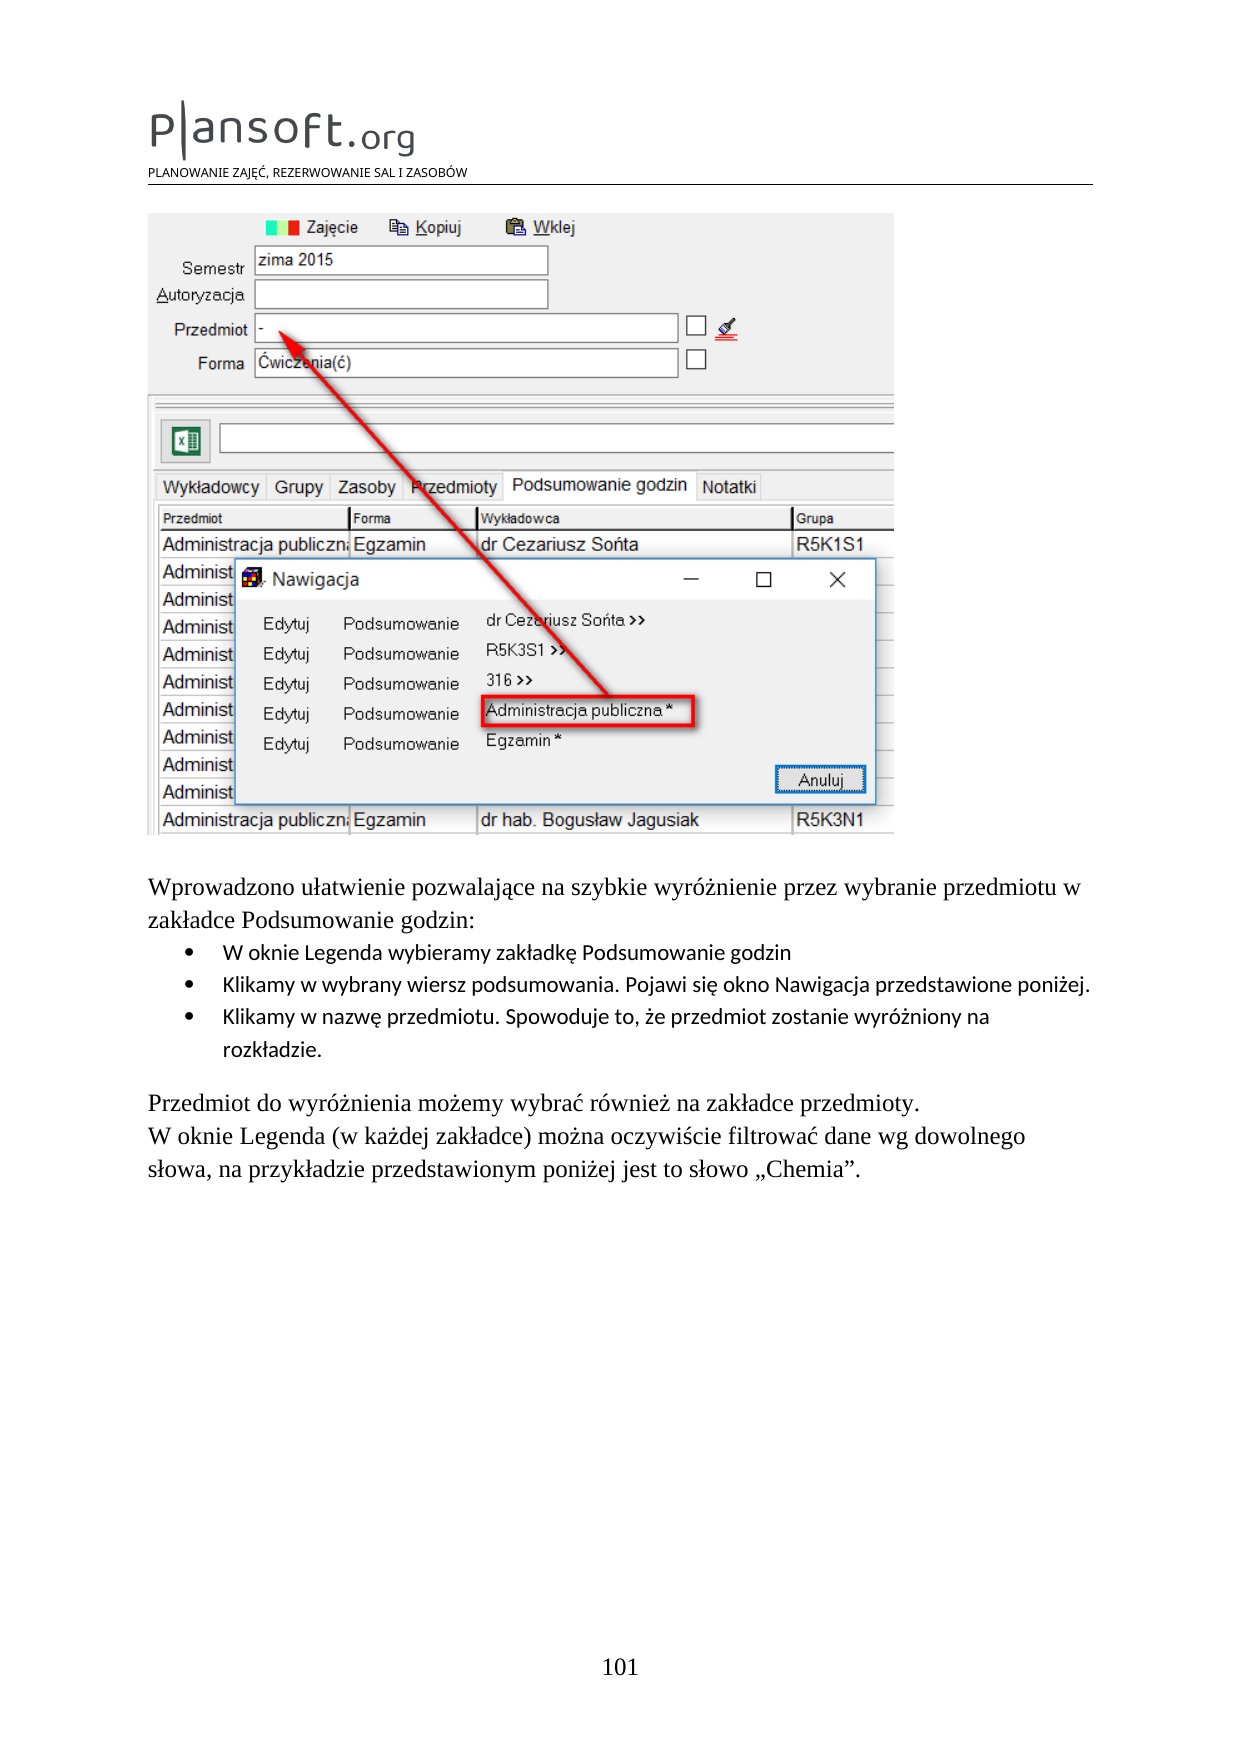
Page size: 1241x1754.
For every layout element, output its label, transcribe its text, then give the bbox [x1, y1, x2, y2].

text Przedmiot do wyróżnienia możemy wybrać również na zakładce przedmioty. [148, 1088, 1093, 1116]
text W oknie Legenda (w każdej zakładce) można oczywiście filtrować dane wg dowolnego słowa, na przykładzie przedstawionym poniżej jest to słowo „Chemia”. [148, 1121, 1093, 1182]
picture [147, 73, 418, 165]
list Klikamy w nazwę przedmiotu. Spowoduje to, że przedmiot zostanie wyróżniony na rozkładzie. [185, 1002, 1093, 1063]
list Klikamy w wybrany wiersz podsumowania. Pojawi się okno Nawigacja przedstawione poniżej. [185, 970, 1093, 998]
list W oknie Legenda wybieramy zakładkę Podsumowanie godzin [185, 938, 1093, 966]
picture [147, 213, 894, 835]
text Wprowadzono ułatwienie pozwalające na szybkie wyróżnienie przez wybranie przedmiotu w zakładce Podsumowanie godzin: [148, 872, 1093, 934]
